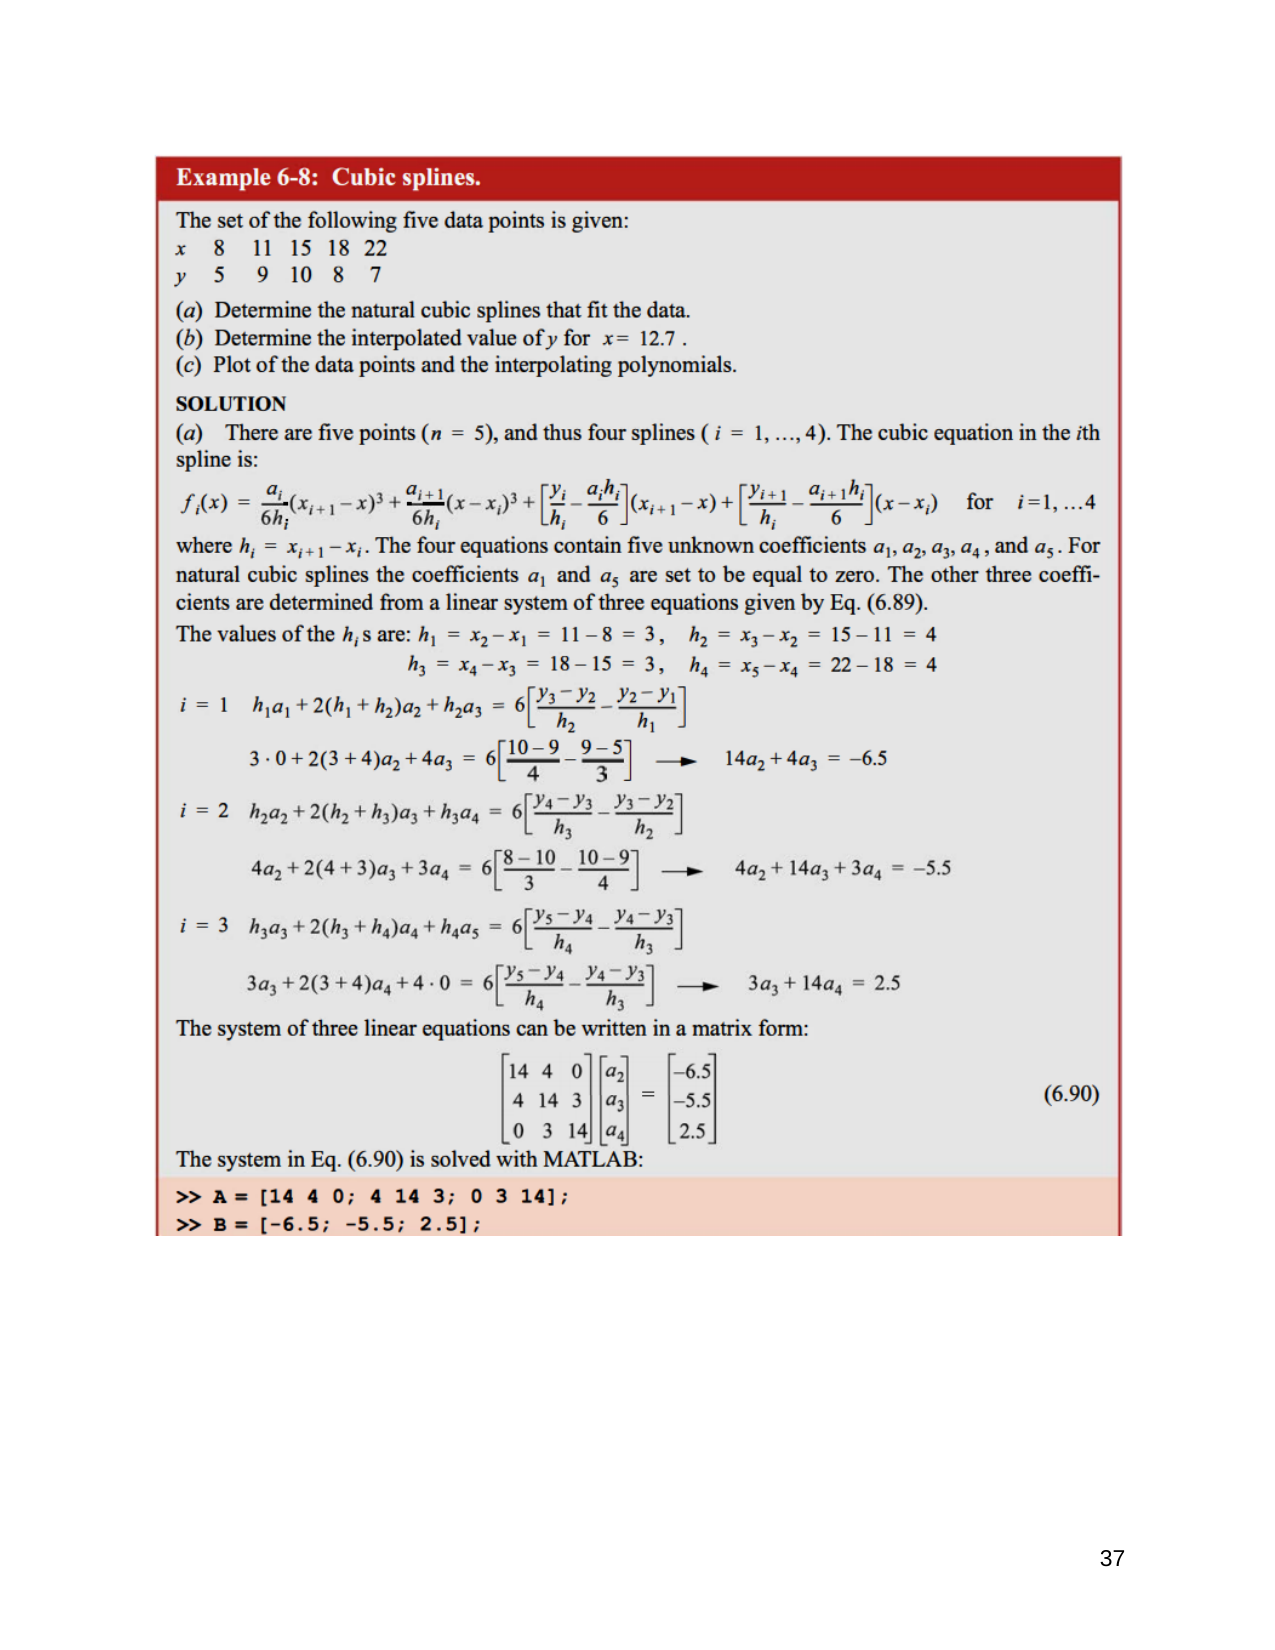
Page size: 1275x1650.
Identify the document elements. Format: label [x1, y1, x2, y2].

picture [150, 150, 1125, 1236]
